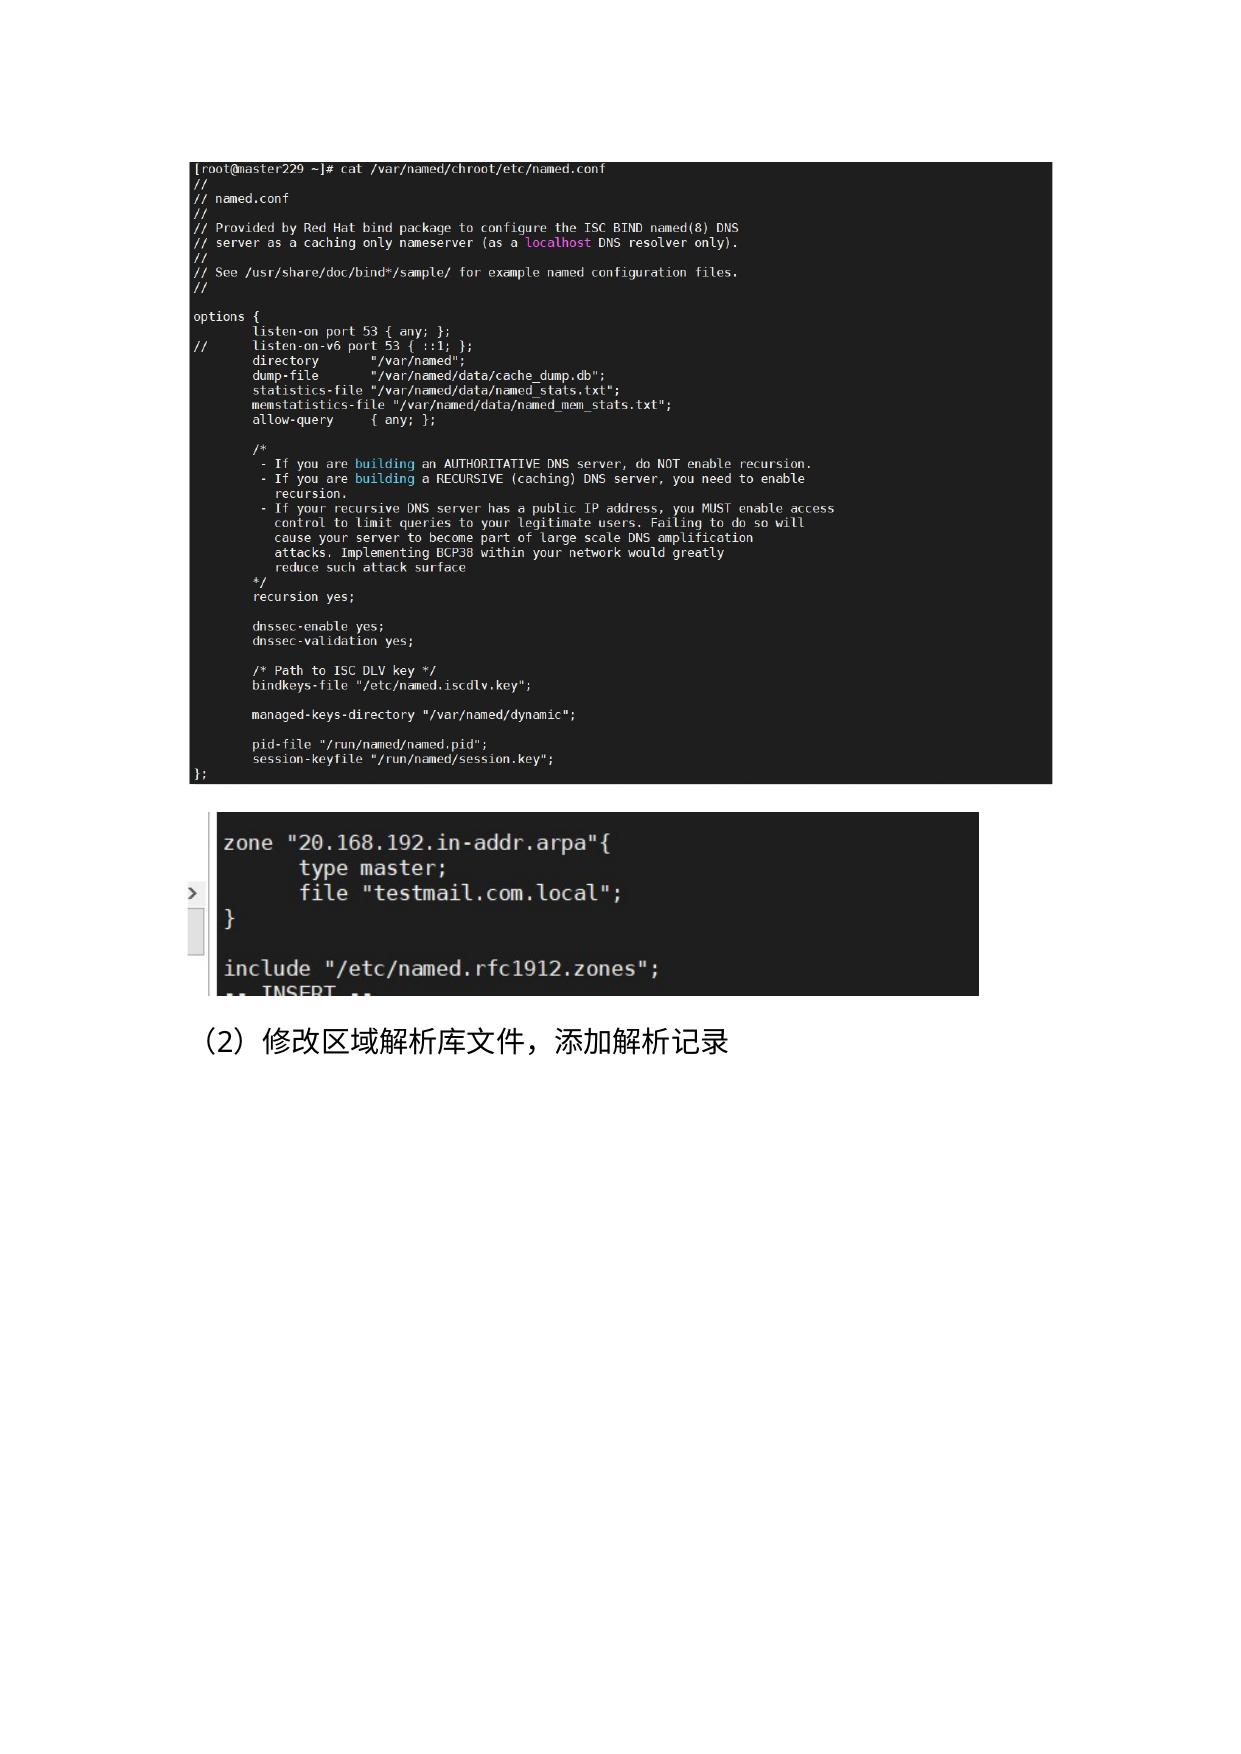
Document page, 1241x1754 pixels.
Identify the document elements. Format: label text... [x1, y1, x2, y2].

list 修改区域解析库文件，添加解析记录 [187, 1007, 1053, 1072]
picture [187, 162, 1053, 785]
picture [187, 812, 979, 996]
